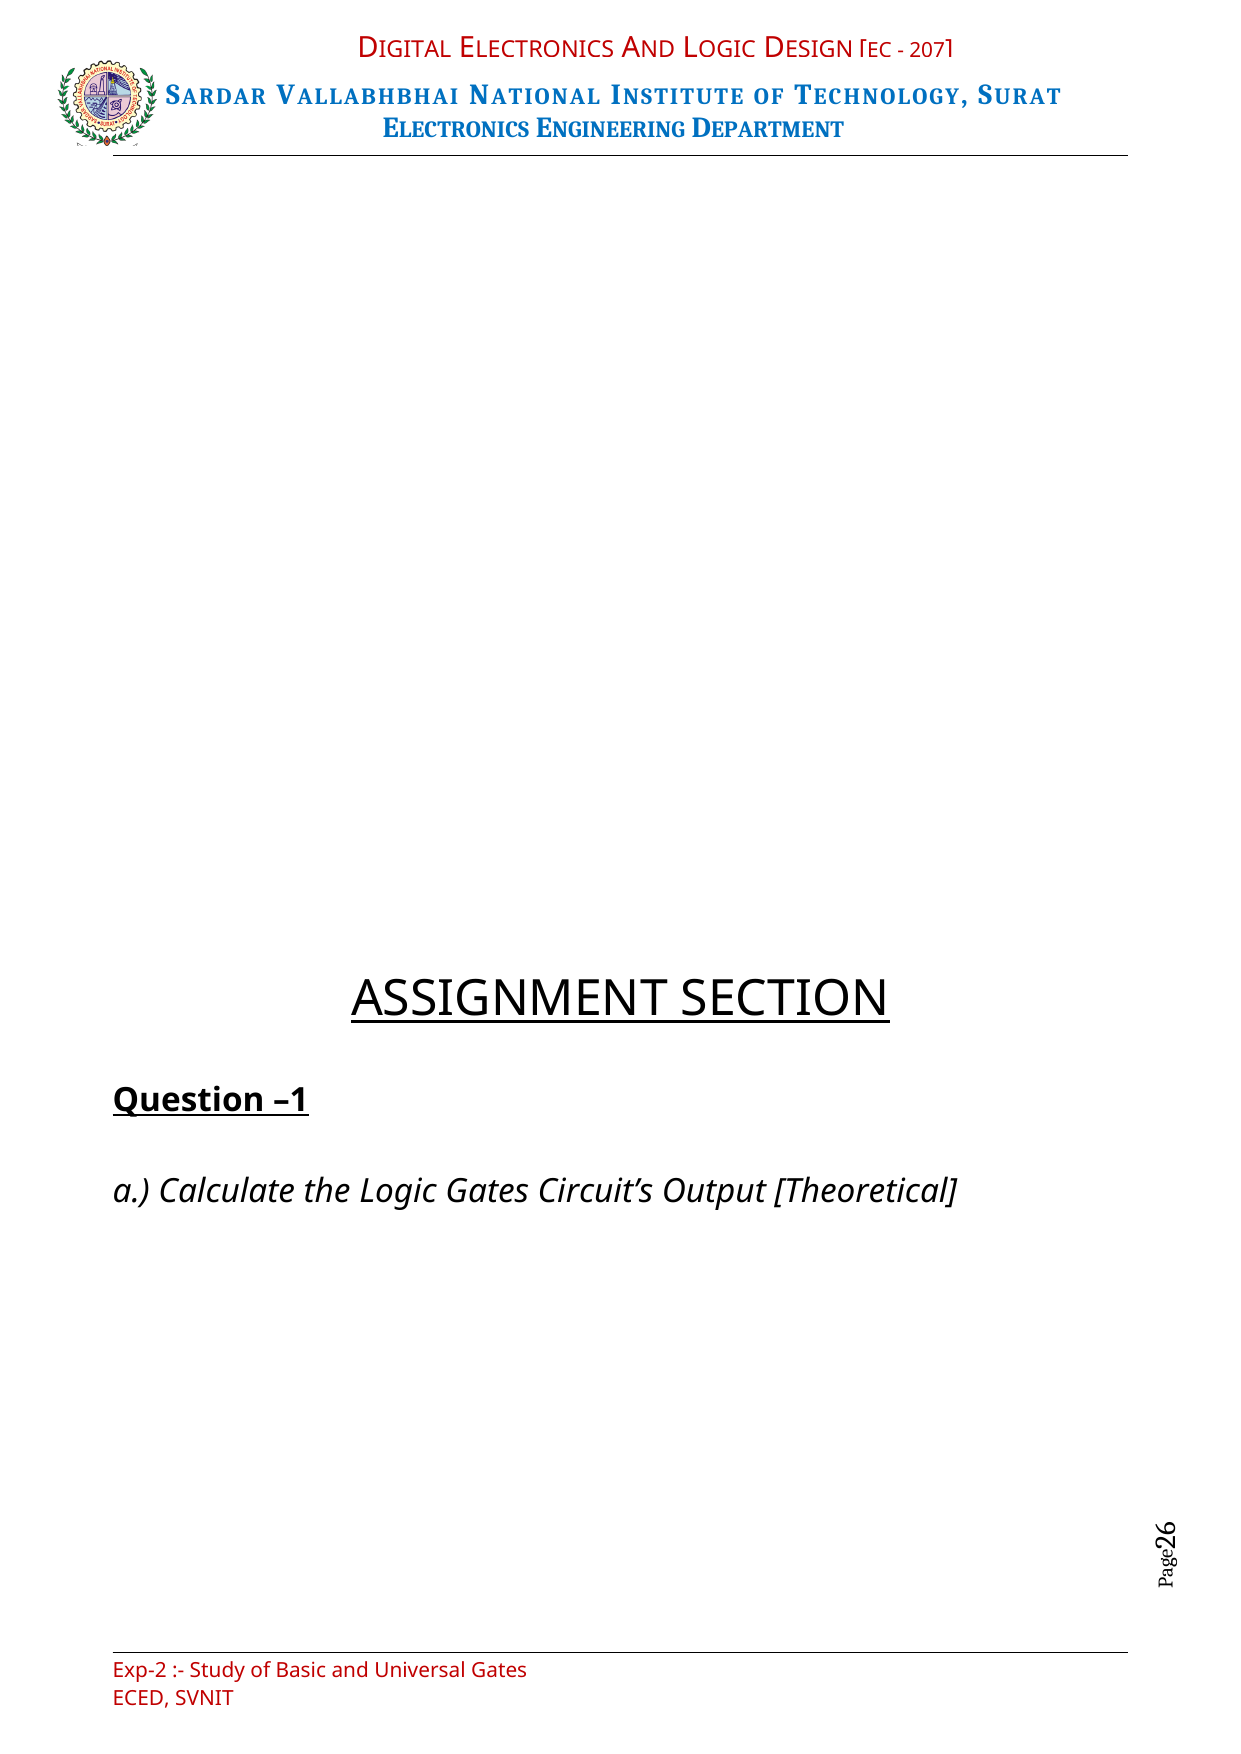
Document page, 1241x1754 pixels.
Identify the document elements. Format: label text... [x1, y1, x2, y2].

text ASSIGNMENT SECTION [112, 962, 1128, 1030]
text a.) Calculate the Logic Gates Circuit’s Output [Theoretical] [112, 1167, 1128, 1212]
text Question –1 [112, 1076, 1128, 1121]
picture [57, 60, 157, 146]
